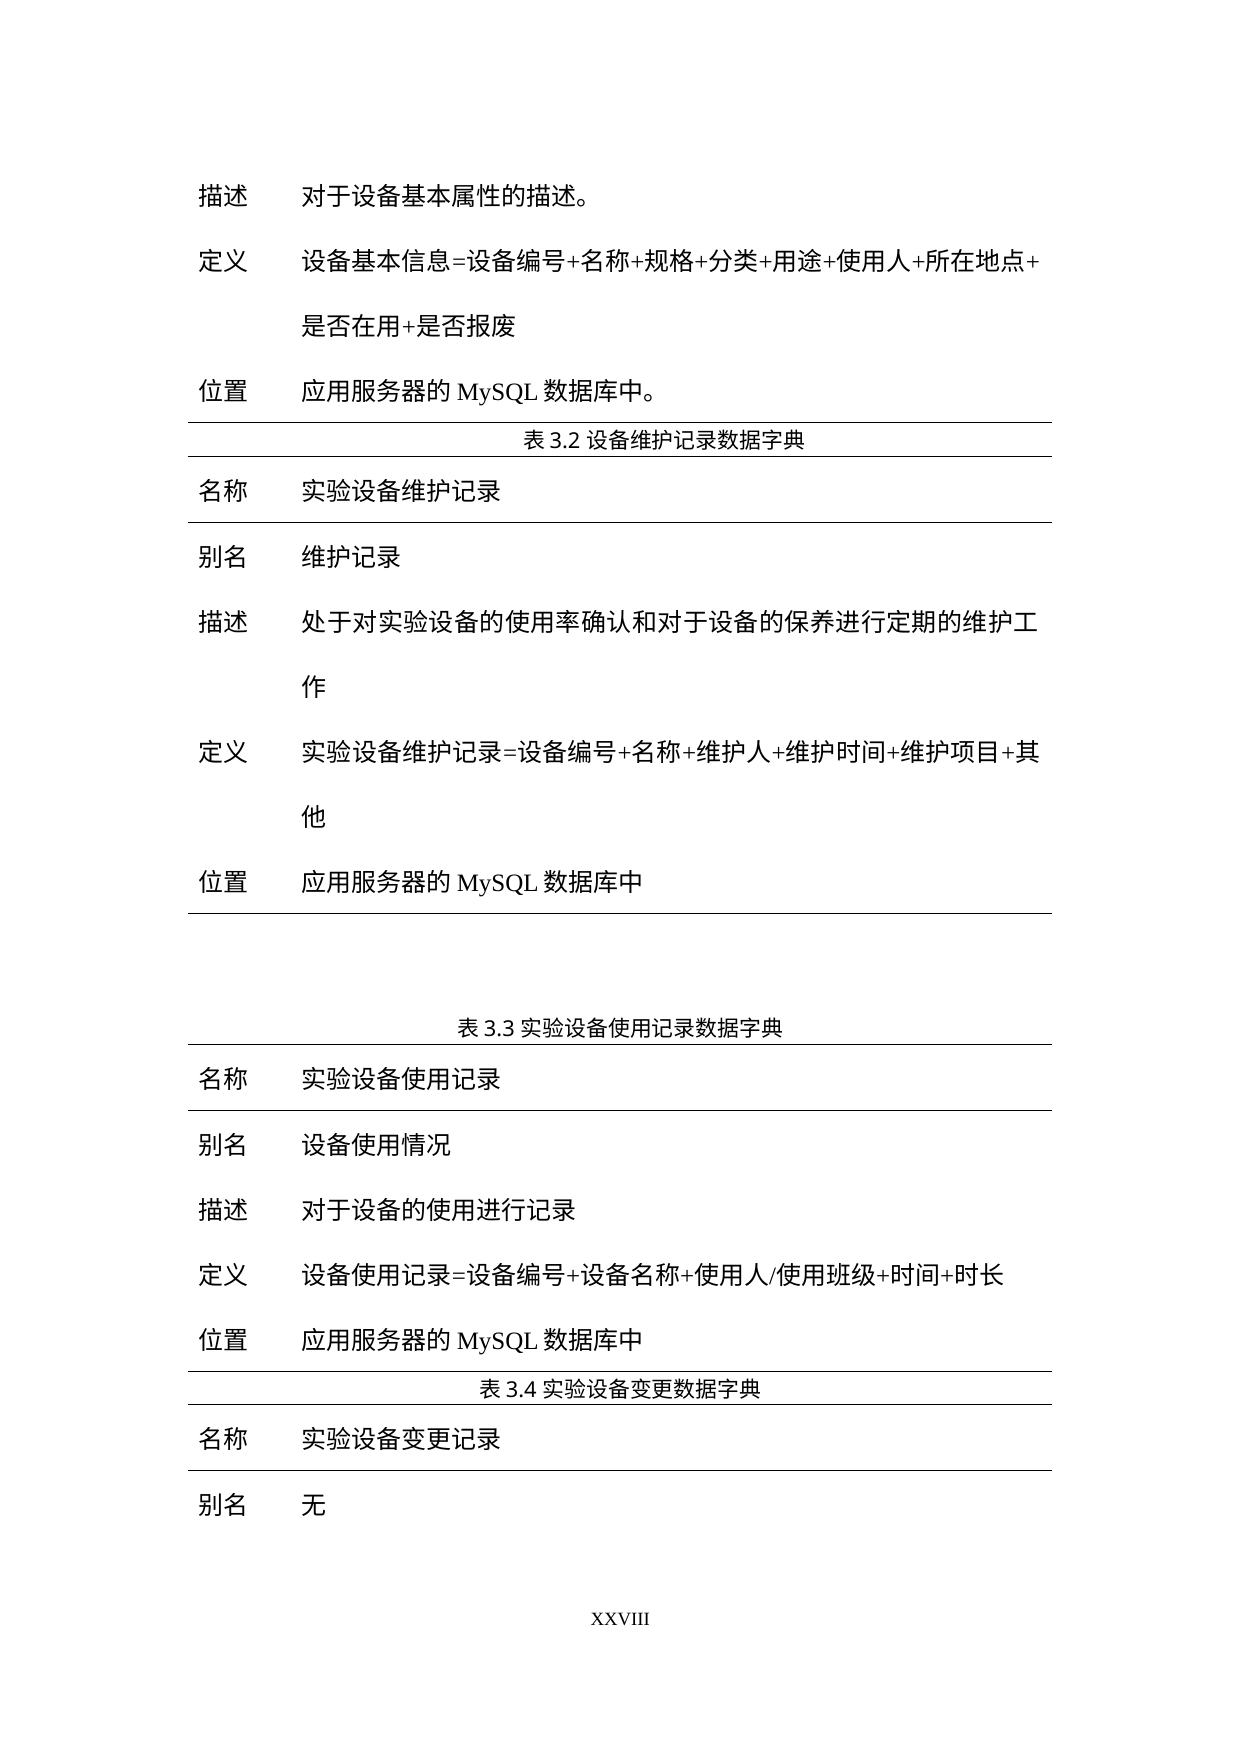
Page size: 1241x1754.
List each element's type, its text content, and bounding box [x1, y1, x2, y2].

table_cell 应用服务器的MySQL数据库中 [290, 1306, 1052, 1371]
table_cell 对于设备的使用进行记录 [290, 1176, 1052, 1241]
table_cell 设备使用记录=设备编号+设备名称+使用人/使用班级+时间+时长 [290, 1241, 1052, 1306]
table_cell 设备使用情况 [290, 1111, 1052, 1176]
text 表3.3 实验设备使用记录数据字典 [187, 1011, 1053, 1044]
table_header 名称 [188, 1045, 290, 1110]
table_header 名称 [188, 1405, 290, 1470]
table_cell 定义 [188, 227, 290, 357]
table_cell 定义 [188, 718, 290, 848]
table_header 实验设备使用记录 [290, 1045, 1052, 1110]
table_cell 位置 [188, 1306, 290, 1371]
table_cell 无 [290, 1471, 1052, 1536]
table_header 名称 [188, 457, 290, 522]
table_cell 别名 [188, 523, 290, 588]
table_cell 别名 [188, 1471, 290, 1536]
table_cell 别名 [188, 1111, 290, 1176]
table_cell 描述 [188, 1176, 290, 1241]
table_cell 定义 [188, 1241, 290, 1306]
table_cell 应用服务器的MySQL数据库中。 [290, 357, 1052, 422]
table_cell 描述 [188, 588, 290, 718]
table_header 实验设备变更记录 [290, 1405, 1052, 1470]
table_cell 处于对实验设备的使用率确认和对于设备的保养进行定期的维护工作 [290, 588, 1052, 718]
table_header 实验设备维护记录 [290, 457, 1052, 522]
text 表3.4 实验设备变更数据字典 [187, 1372, 1053, 1404]
table_cell 维护记录 [290, 523, 1052, 588]
table_cell 应用服务器的MySQL数据库中 [290, 848, 1052, 913]
table_cell 设备基本信息=设备编号+名称+规格+分类+用途+使用人+所在地点+是否在用+是否报废 [290, 227, 1052, 357]
table_cell 描述 [188, 162, 290, 227]
table_cell 位置 [188, 848, 290, 913]
table_cell 位置 [188, 357, 290, 422]
table_cell 对于设备基本属性的描述。 [290, 162, 1052, 227]
text 表3.2 设备维护记录数据字典 [187, 423, 1053, 456]
table_cell 实验设备维护记录=设备编号+名称+维护人+维护时间+维护项目+其他 [290, 718, 1052, 848]
